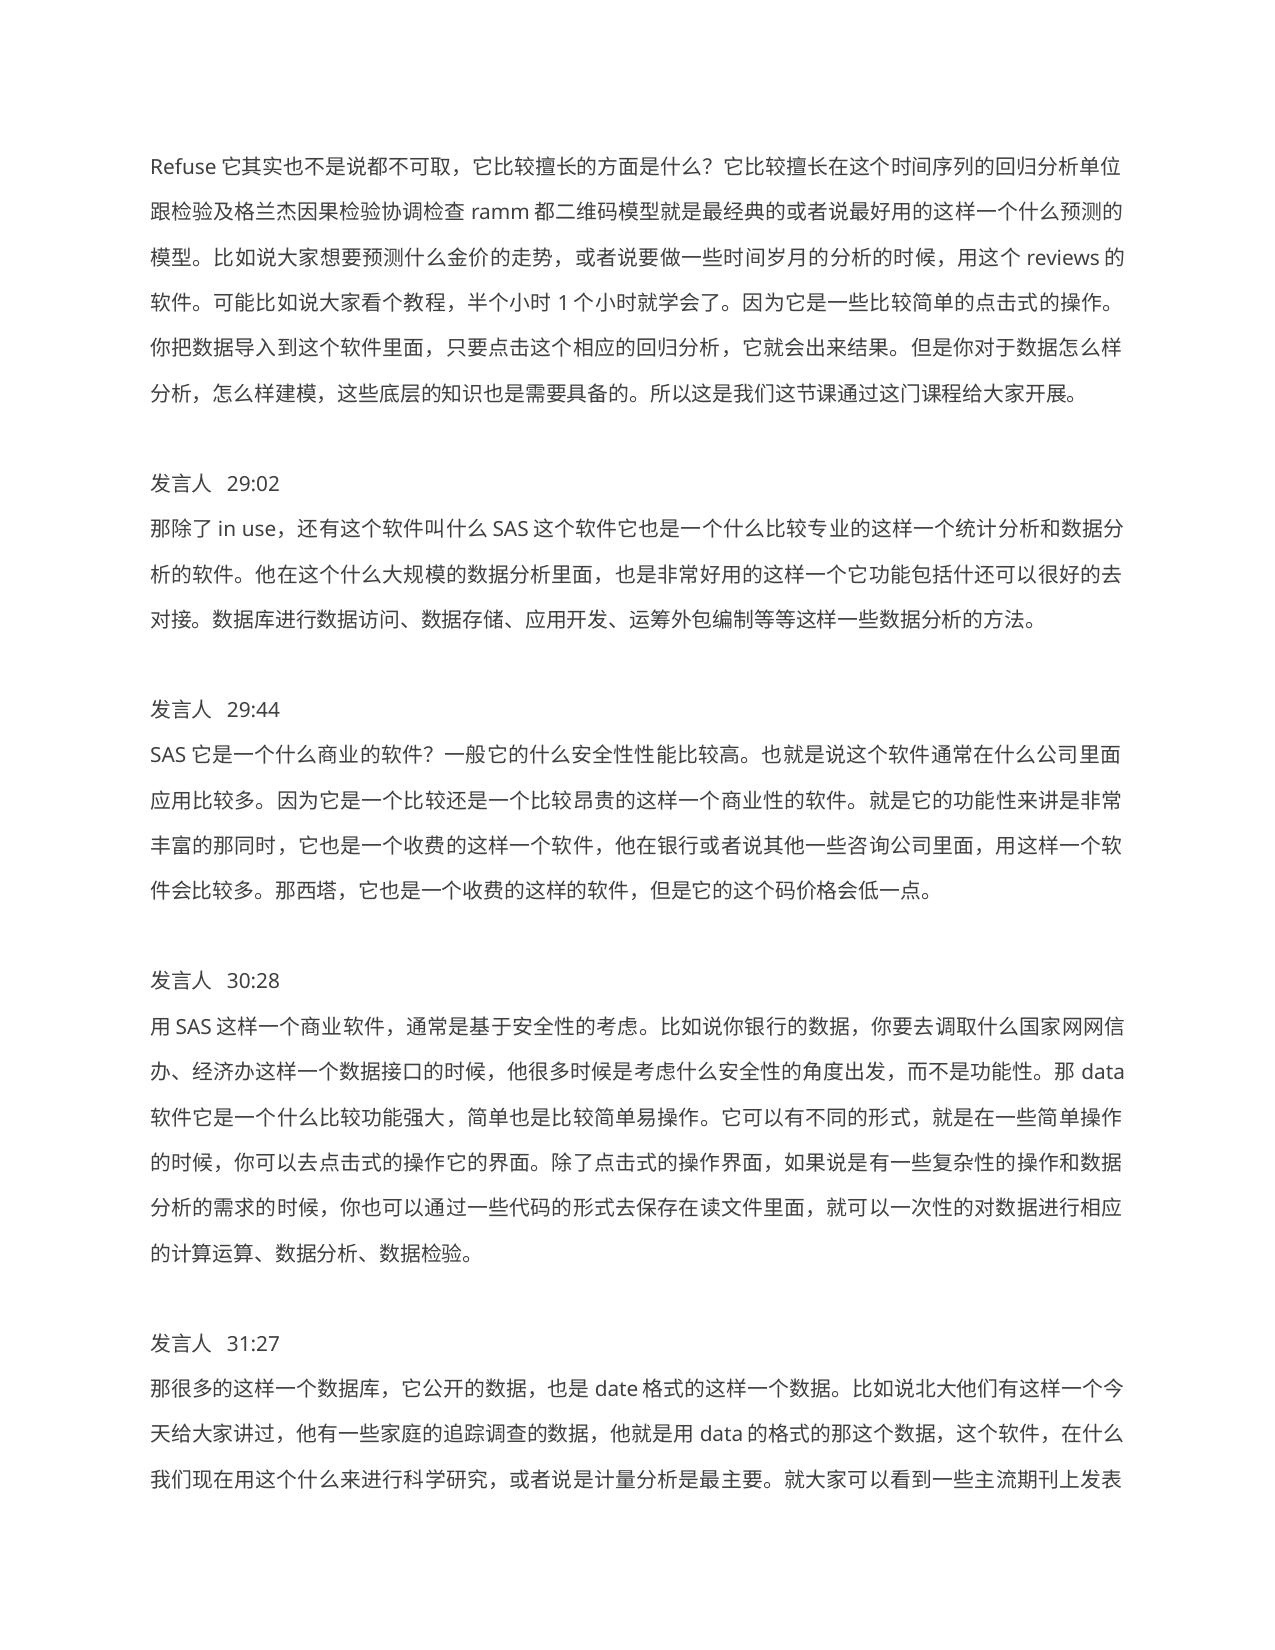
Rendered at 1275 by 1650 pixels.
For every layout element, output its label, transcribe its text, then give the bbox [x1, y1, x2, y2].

text 发言人 30:28 [150, 964, 1125, 995]
text 那除了in use，还有这个软件叫什么SAS这个软件它也是一个什么比较专业的这样一个统计分析和数据分析的软件。他在这个什么大规模的数据分析里面，也是非常好用的这样一个它功能包括什还可以很好的去对接。数据库进行数据访问、数据存储、应用开发、运筹外包编制等等这样一些数据分析的方法。 [150, 512, 1125, 633]
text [150, 1372, 1125, 1493]
text 发言人 31:27 [150, 1327, 1125, 1357]
text 发言人 29:02 [150, 467, 1125, 497]
text Refuse它其实也不是说都不可取，它比较擅长的方面是什么？它比较擅长在这个时间序列的回归分析单位跟检验及格兰杰因果检验协调检查ramm都二维码模型就是最经典的或者说最好用的这样一个什么预测的模型。比如说大家想要预测什么金价的走势，或者说要做一些时间岁月的分析的时候，用这个reviews的软件。可能比如说大家看个教程，半个小时1个小时就学会了。因为它是一些比较简单的点击式的操作。你把数据导入到这个软件里面，只要点击这个相应的回归分析，它就会出来结果。但是你对于数据怎么样分析，怎么样建模，这些底层的知识也是需要具备的。所以这是我们这节课通过这门课程给大家开展。 [150, 150, 1125, 407]
text 用SAS这样一个商业软件，通常是基于安全性的考虑。比如说你银行的数据，你要去调取什么国家网网信办、经济办这样一个数据接口的时候，他很多时候是考虑什么安全性的角度出发，而不是功能性。那data软件它是一个什么比较功能强大，简单也是比较简单易操作。它可以有不同的形式，就是在一些简单操作的时候，你可以去点击式的操作它的界面。除了点击式的操作界面，如果说是有一些复杂性的操作和数据分析的需求的时候，你也可以通过一些代码的形式去保存在读文件里面，就可以一次性的对数据进行相应的计算运算、数据分析、数据检验。 [150, 1010, 1125, 1267]
text SAS它是一个什么商业的软件？一般它的什么安全性性能比较高。也就是说这个软件通常在什么公司里面应用比较多。因为它是一个比较还是一个比较昂贵的这样一个商业性的软件。就是它的功能性来讲是非常丰富的那同时，它也是一个收费的这样一个软件，他在银行或者说其他一些咨询公司里面，用这样一个软件会比较多。那西塔，它也是一个收费的这样的软件，但是它的这个码价格会低一点。 [150, 738, 1125, 905]
text 发言人 29:44 [150, 693, 1125, 723]
